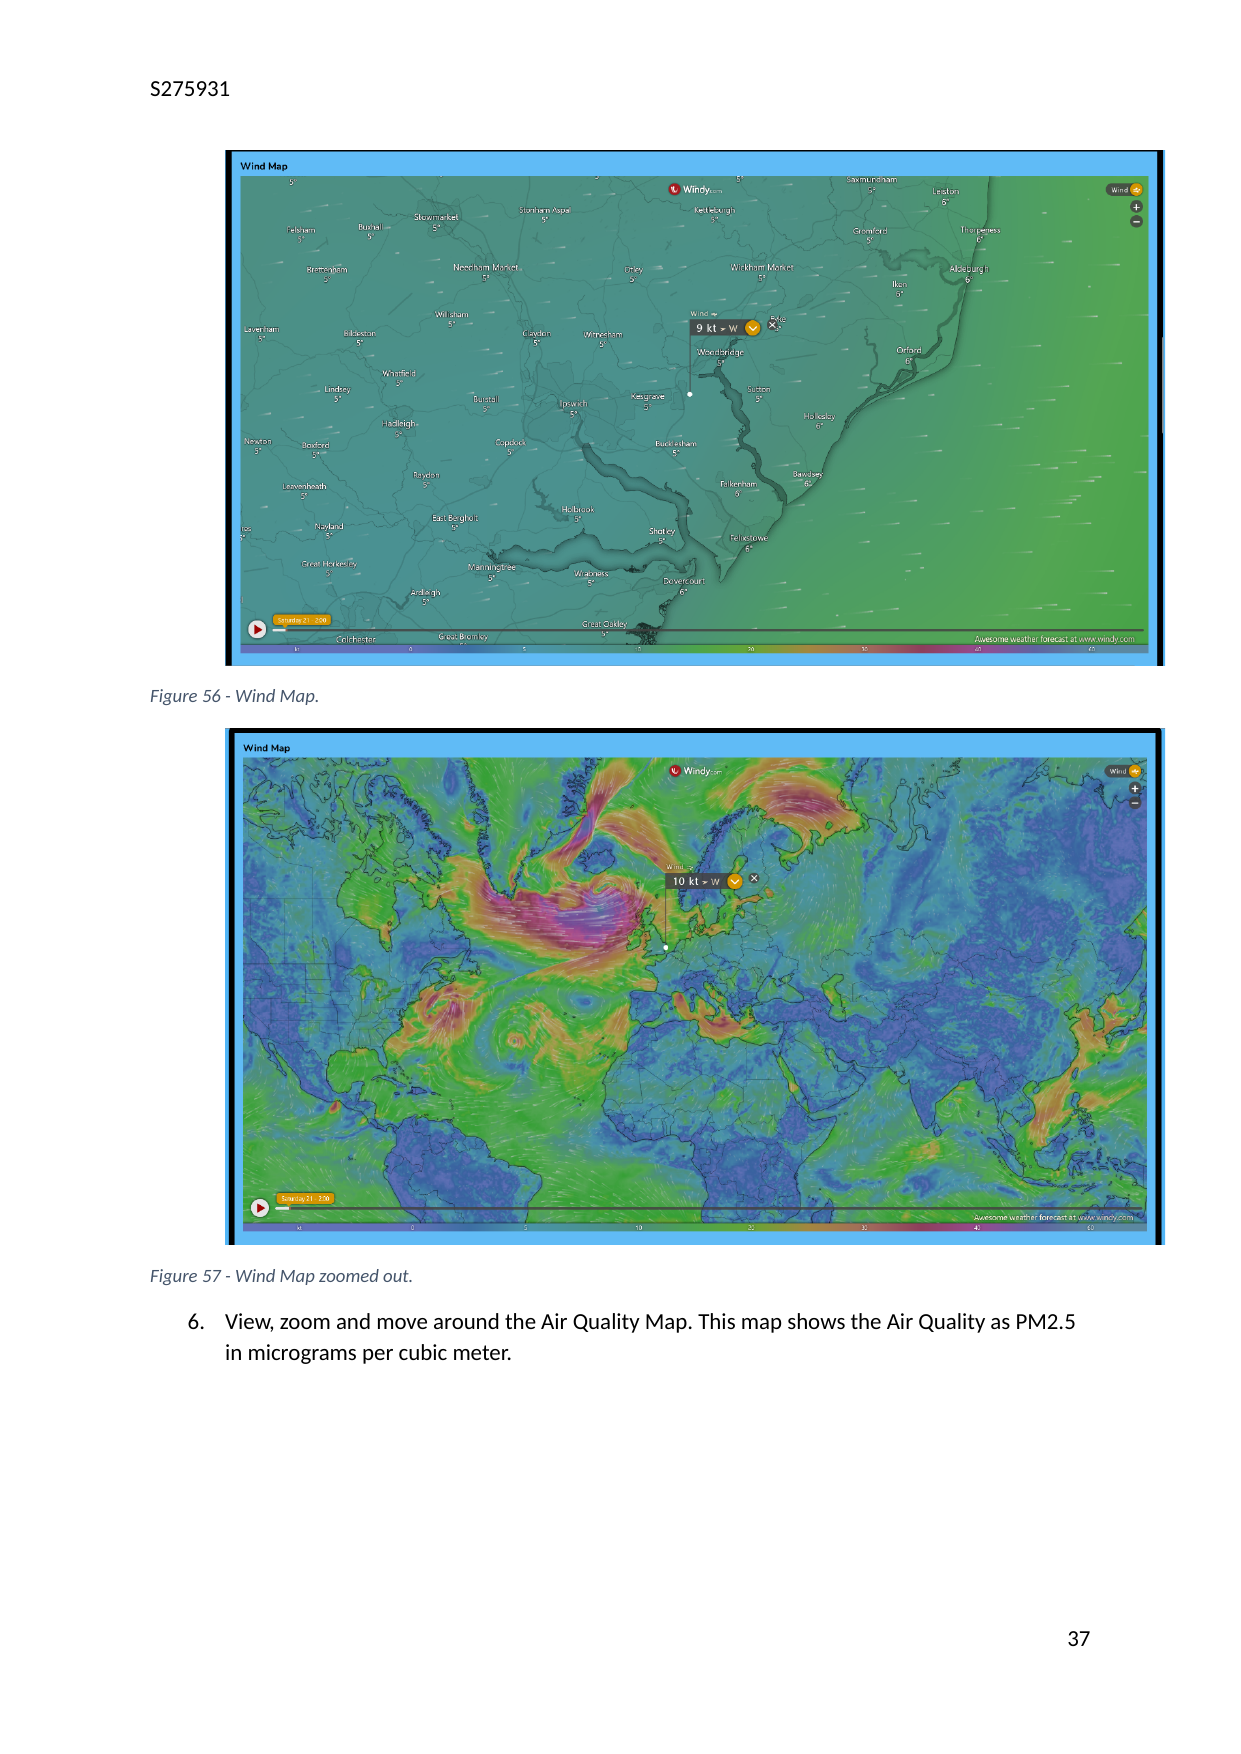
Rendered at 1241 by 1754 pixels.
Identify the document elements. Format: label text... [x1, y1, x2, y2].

picture [225, 728, 1166, 1245]
list View, zoom and move around the Air Quality Map. This map shows the Air Quality as PM2.5 in micrograms per cubic meter. [187, 1307, 1090, 1366]
picture [225, 150, 1166, 666]
